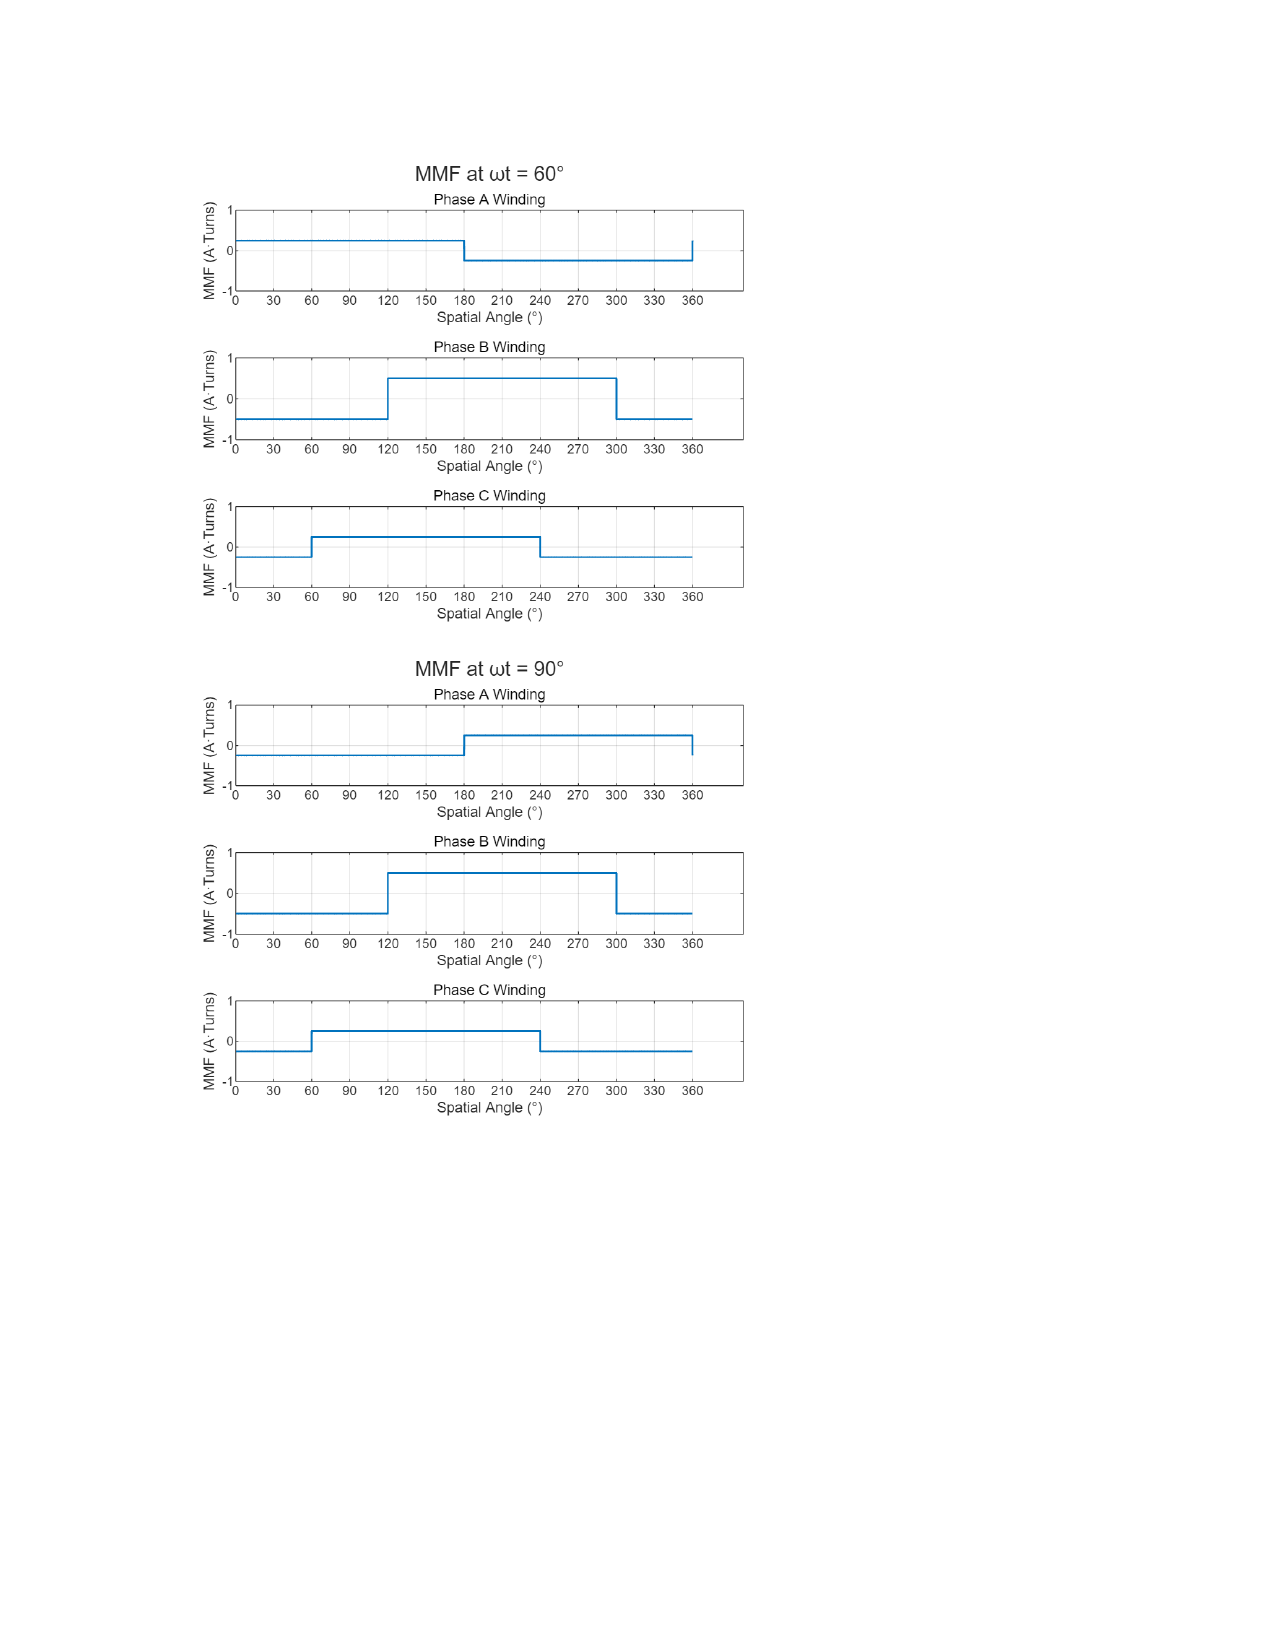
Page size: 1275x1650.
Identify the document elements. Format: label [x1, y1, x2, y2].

picture [150, 150, 805, 641]
picture [150, 644, 805, 1135]
